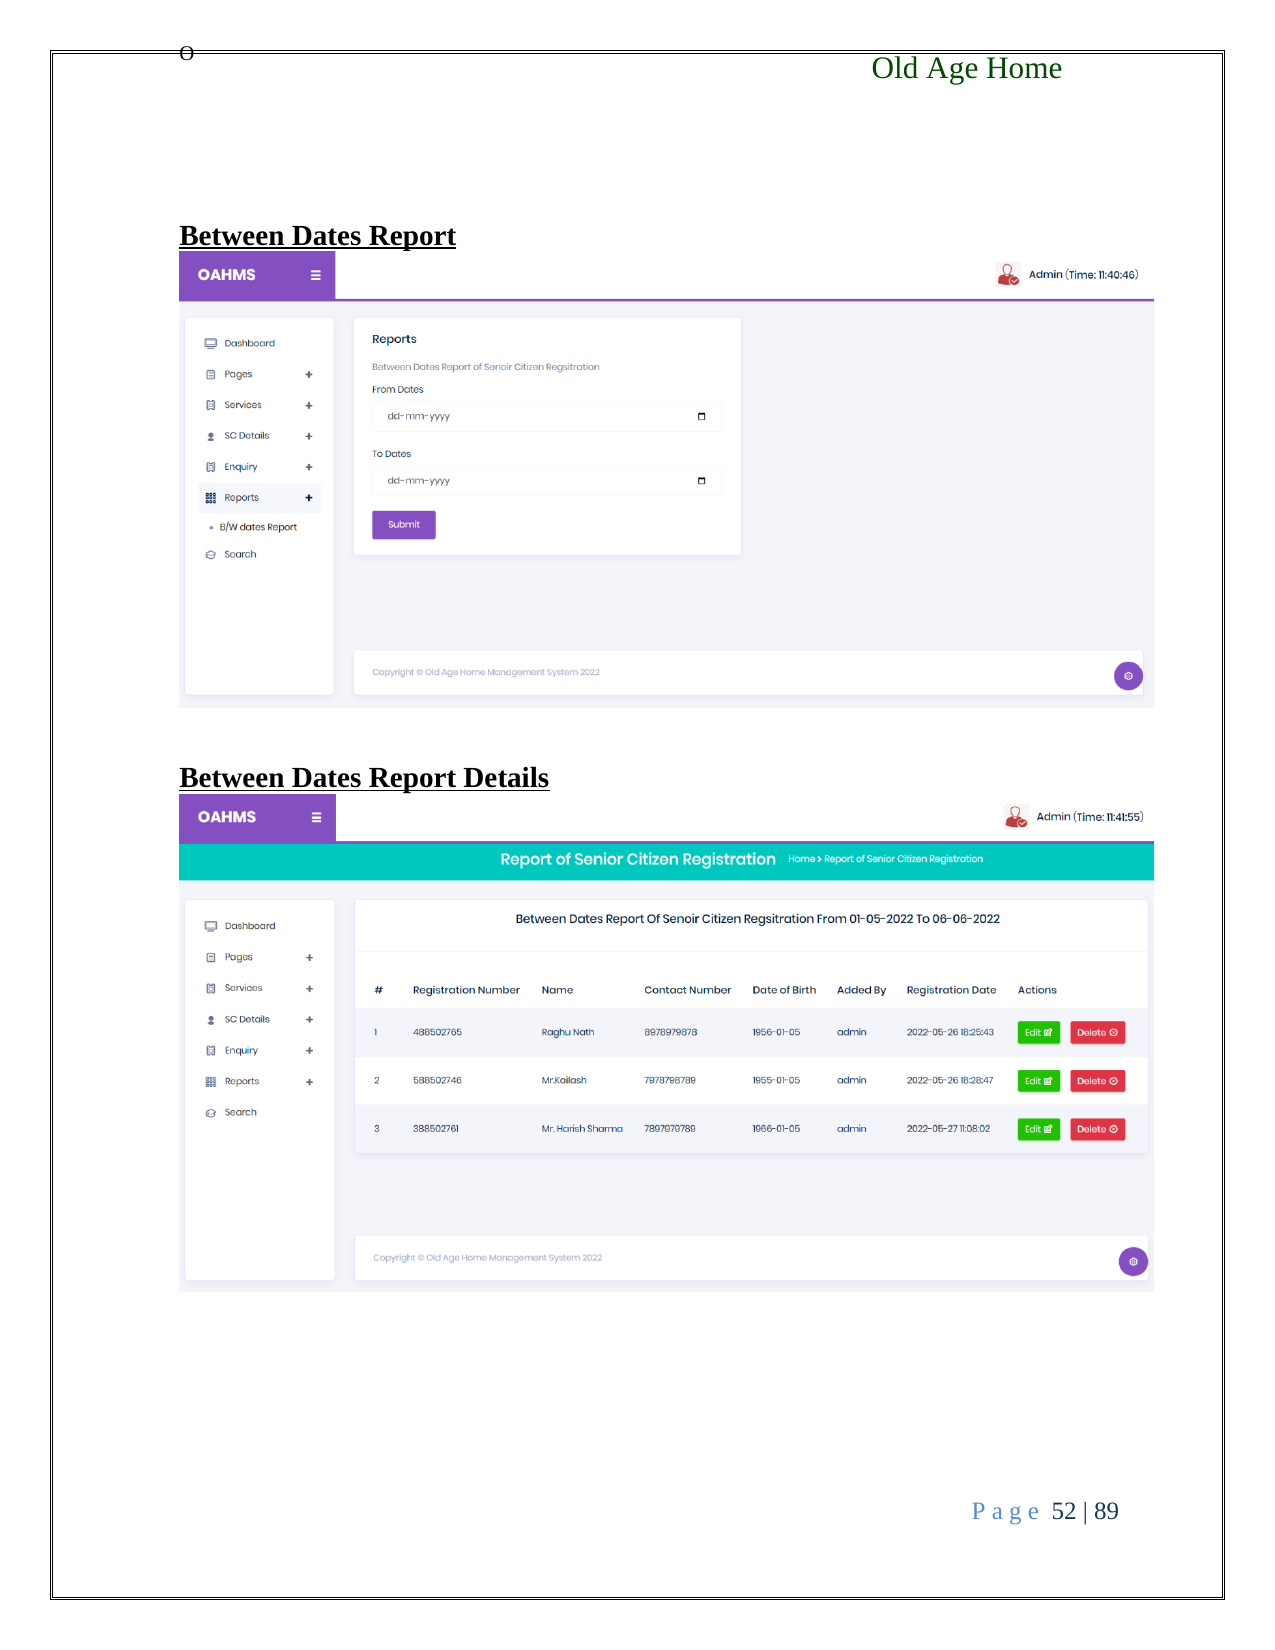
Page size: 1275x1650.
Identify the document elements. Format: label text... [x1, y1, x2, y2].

text Between Dates Report [179, 218, 1146, 251]
picture [179, 251, 1155, 708]
text Between Dates Report Details [179, 761, 1146, 794]
picture [179, 794, 1155, 1292]
